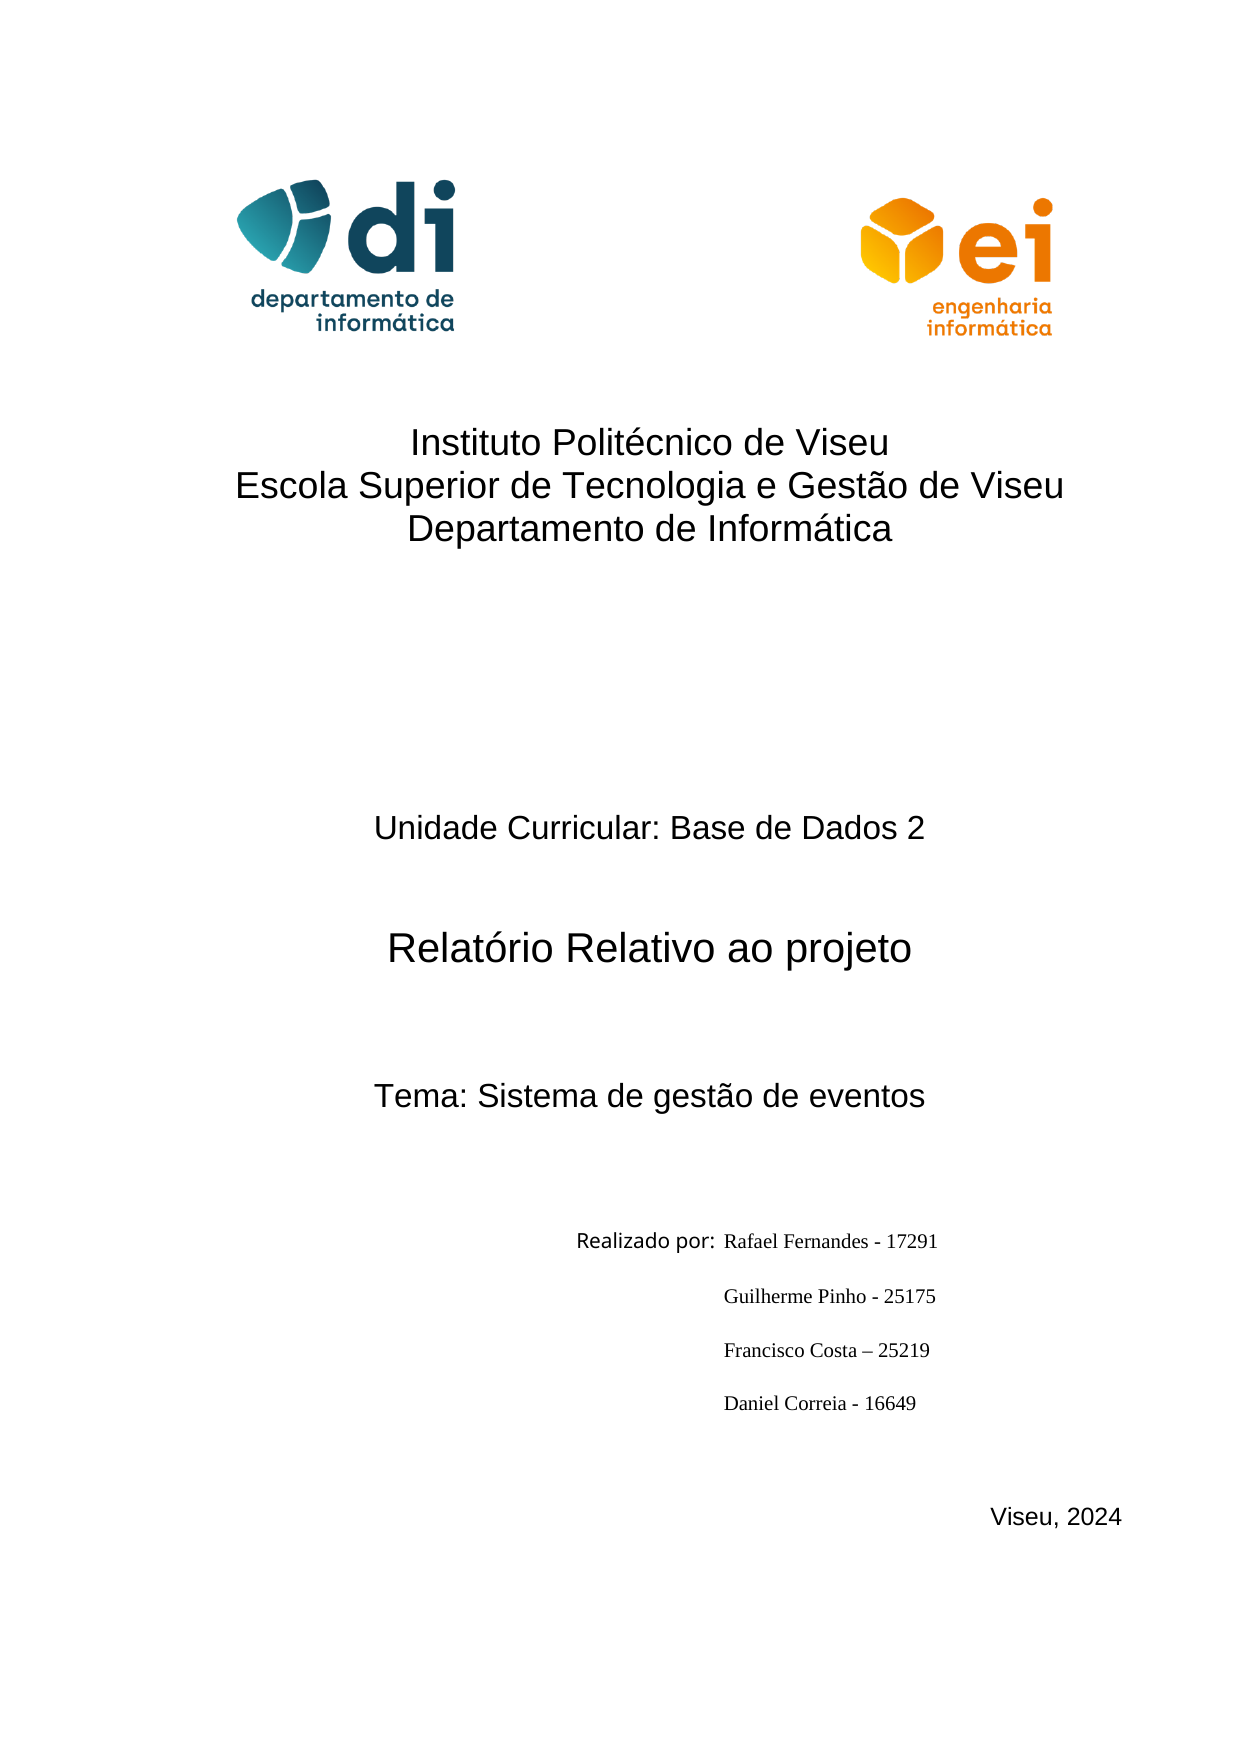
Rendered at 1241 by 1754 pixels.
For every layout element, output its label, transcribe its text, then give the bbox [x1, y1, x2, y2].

text Francisco Costa – 25219 [576, 1337, 1122, 1362]
text Instituto Politécnico de Viseu [177, 420, 1122, 463]
text Relatório Relativo ao projeto [177, 923, 1122, 971]
text Tema: Sistema de gestão de eventos [177, 1077, 1122, 1115]
picture [813, 150, 1106, 383]
text Guilherme Pinho - 25175 [576, 1284, 1122, 1308]
text Daniel Correia - 16649 [576, 1391, 1122, 1415]
text Departamento de Informática [177, 506, 1122, 549]
text Unidade Curricular: Base de Dados 2 [177, 808, 1122, 847]
text Viseu, 2024 [177, 1502, 1122, 1531]
picture [184, 127, 514, 383]
text Escola Superior de Tecnologia e Gestão de Viseu [177, 463, 1122, 506]
text Realizado por: Rafael Fernandes - 17291 [576, 1227, 1122, 1255]
